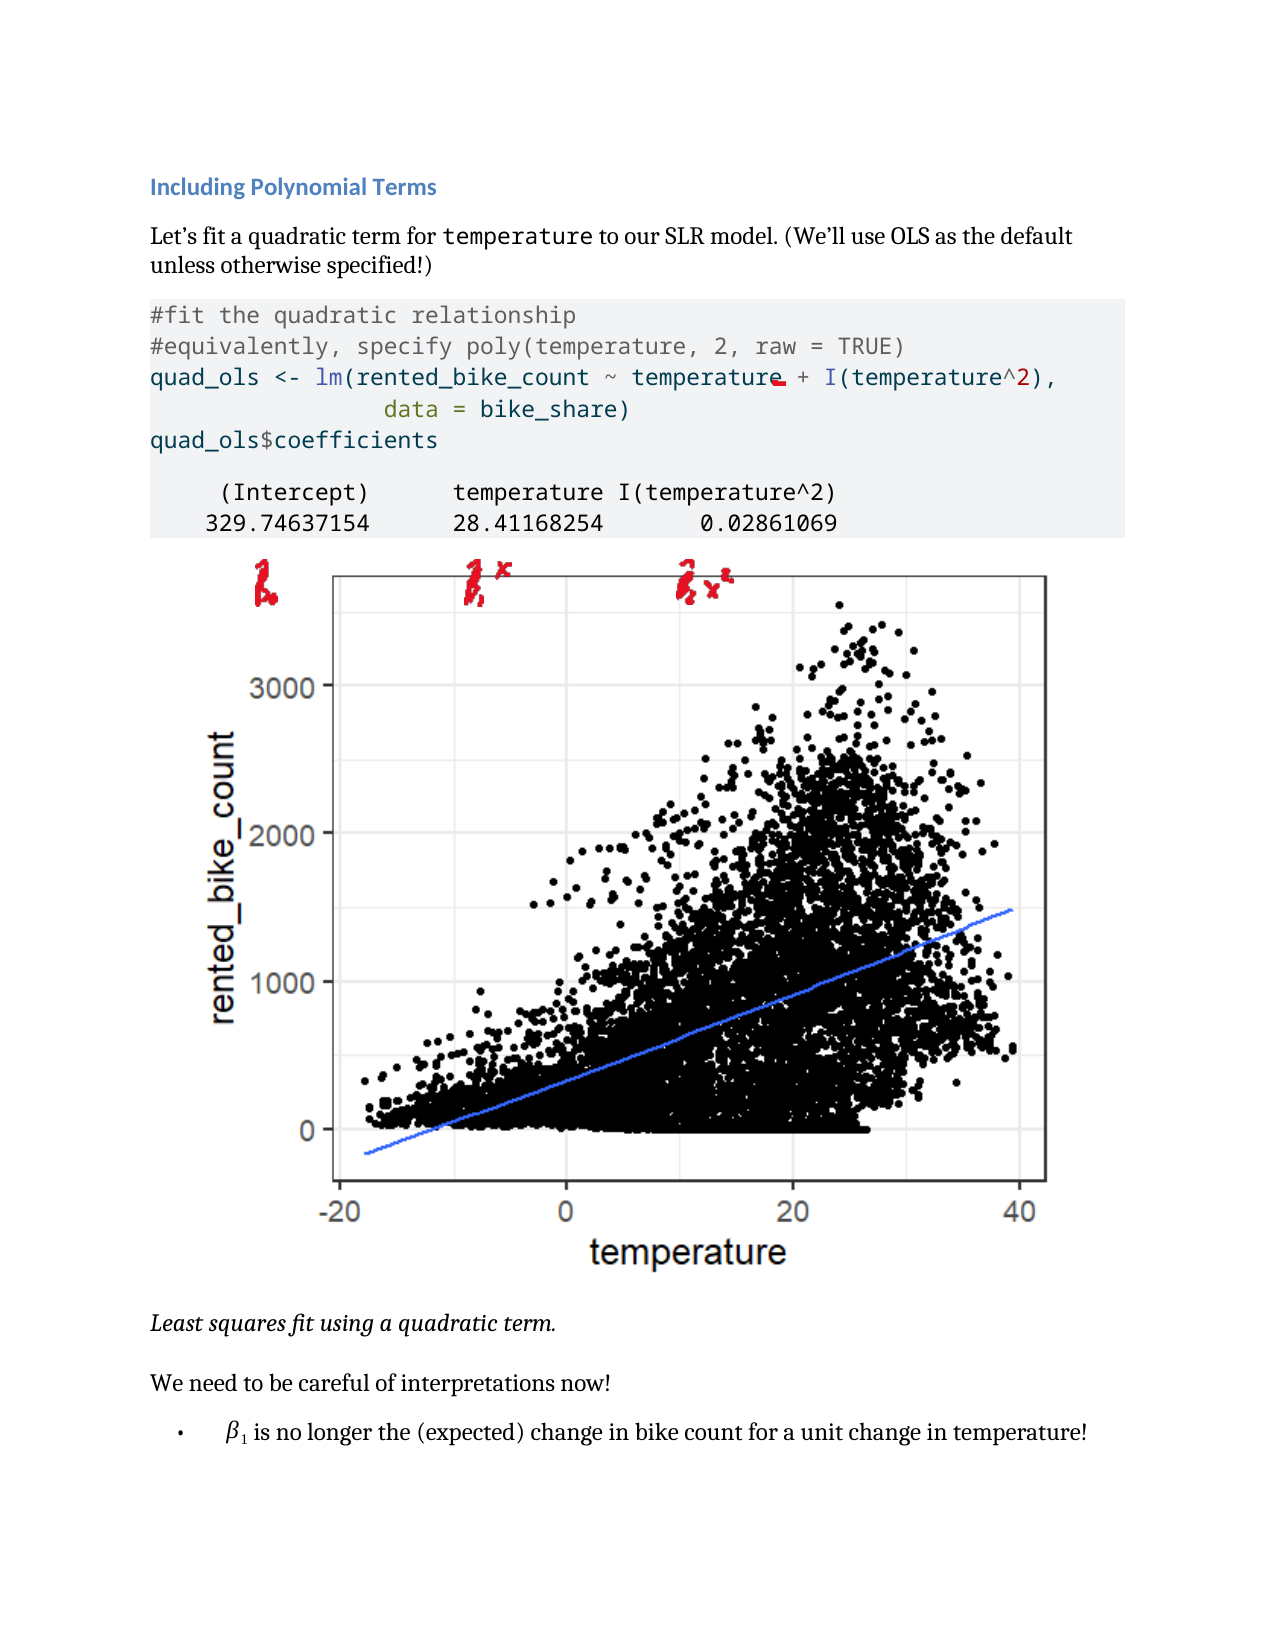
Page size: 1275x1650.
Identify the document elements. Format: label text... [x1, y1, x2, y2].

text (Intercept) temperature I(temperature^2) 329.74637154 28.41168254 0.02861069 [150, 476, 1125, 538]
text We need to be careful of interpretations now! [150, 1369, 1125, 1398]
subtitle Including Polynomial Terms [150, 171, 1125, 201]
picture [771, 380, 786, 386]
text #fit the quadratic relationship #equivalently, specify poly(temperature, 2, raw = TRUE) quad_ols <- lm(rented_bike_count ~ temperature + I(temperature^2), data = bike_share) quad_ols$coefficients [439, 299, 1125, 455]
text Let’s fit a quadratic term for temperature to our SLR model. (We’ll use OLS as the default unless otherwise specified!) [150, 220, 1125, 280]
list is no longer the (expected) change in bike count for a unit change in temperature! [175, 1417, 1125, 1448]
table_header Least squares fit using a quadratic term. [139, 559, 1114, 1351]
picture [188, 559, 1064, 1289]
